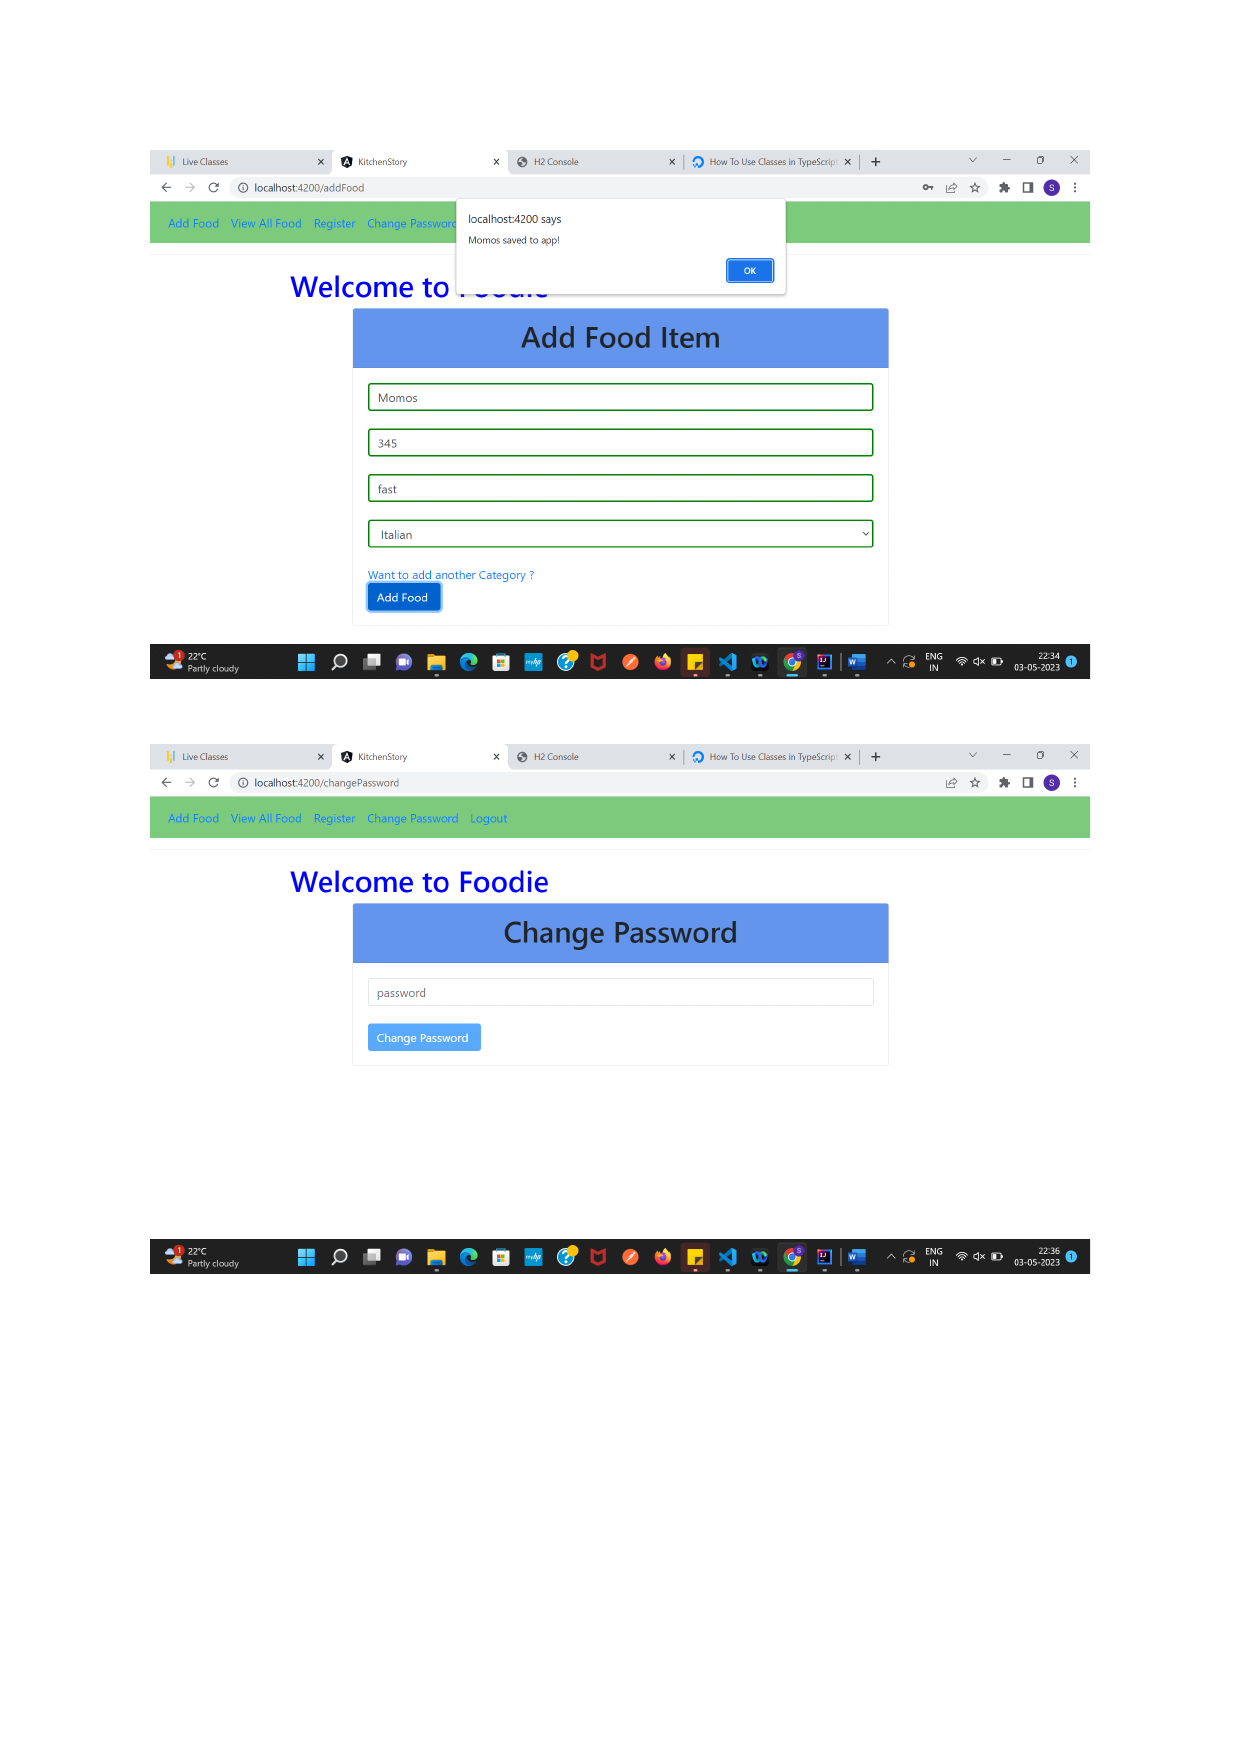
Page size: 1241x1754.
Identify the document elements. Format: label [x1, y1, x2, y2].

picture [150, 744, 1091, 1274]
picture [150, 150, 1091, 679]
